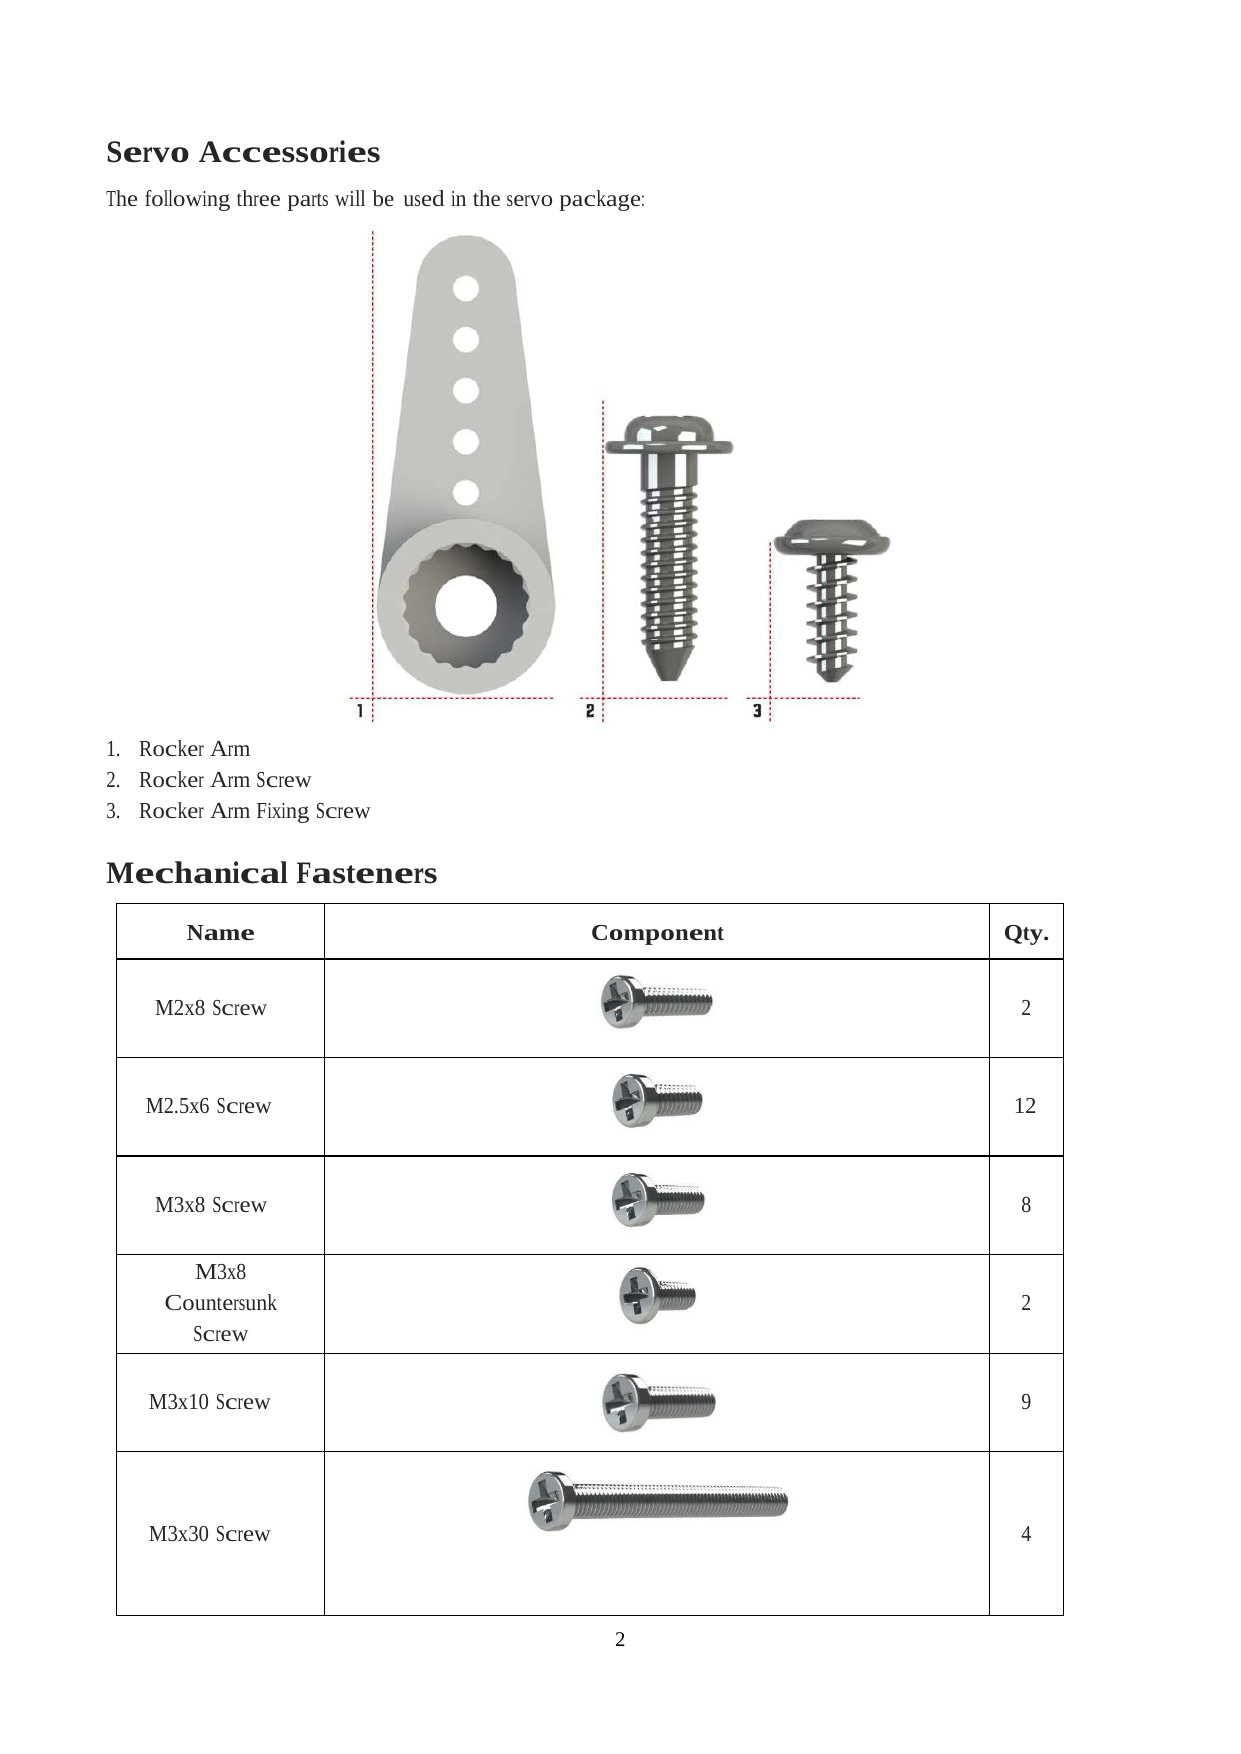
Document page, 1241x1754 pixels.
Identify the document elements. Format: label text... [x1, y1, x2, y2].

table_cell 8 [990, 1157, 1063, 1254]
text Servo Accessories [106, 134, 1076, 170]
picture [524, 1464, 790, 1536]
table_cell 2 [990, 960, 1063, 1057]
picture [597, 972, 717, 1042]
table_cell [325, 960, 989, 1057]
table_cell M3x30 Screw [117, 1452, 324, 1615]
table_cell 12 [990, 1058, 1063, 1155]
table_cell 4 [990, 1452, 1063, 1615]
text 2. Rocker Arm Screw [106, 766, 1076, 793]
table_cell M3x10 Screw [117, 1354, 324, 1451]
table_cell M2x8 Screw [117, 960, 324, 1057]
table_cell [325, 1354, 989, 1451]
table_header Qty. [990, 904, 1063, 958]
picture [610, 1073, 704, 1141]
table_cell M2.5x6 Screw [117, 1058, 324, 1155]
table_cell M3x8 Countersunk Screw [117, 1255, 324, 1352]
picture [617, 1263, 698, 1344]
table_cell 2 [990, 1255, 1063, 1352]
text 3. Rocker Arm Fixing Screw [106, 797, 1076, 824]
picture [609, 1171, 706, 1238]
table_header Name [117, 904, 324, 958]
table_cell 9 [990, 1354, 1063, 1451]
text The following three parts will be used in the servo package: [106, 184, 1076, 211]
table_header Component [325, 904, 989, 958]
table_cell [325, 1058, 989, 1155]
text Mechanical Fasteners [106, 854, 1076, 890]
text 1. Rocker Arm [106, 736, 1076, 762]
table_cell [325, 1255, 989, 1352]
table_cell [325, 1157, 989, 1254]
table_cell M3x8 Screw [117, 1157, 324, 1254]
picture [599, 1368, 716, 1435]
table_cell [325, 1452, 989, 1615]
picture [341, 218, 897, 728]
